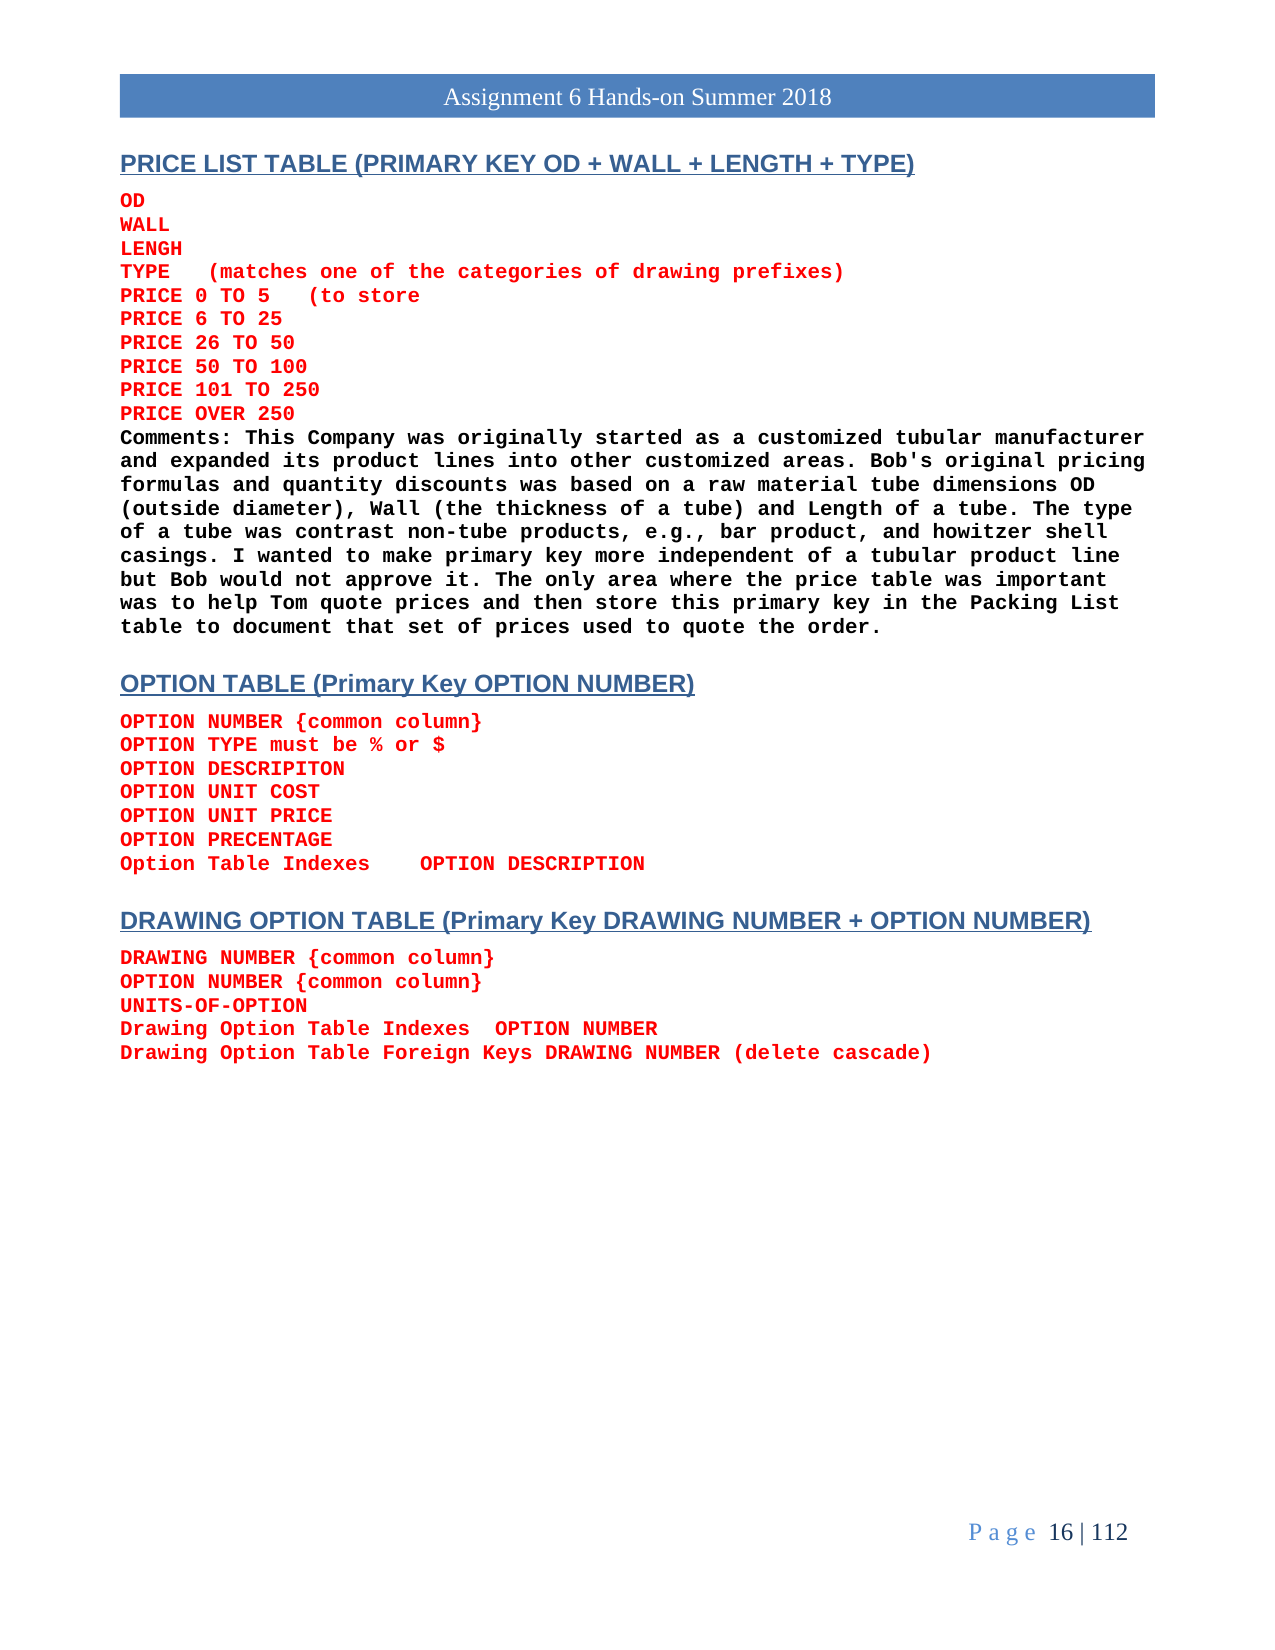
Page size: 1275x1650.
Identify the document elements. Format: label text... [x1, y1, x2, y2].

text UNITS-OF-OPTION [120, 994, 1155, 1018]
text PRICE OVER 250 [120, 403, 1155, 427]
text OPTION UNIT COST [120, 782, 1155, 805]
text OPTION NUMBER {common column} [120, 711, 1155, 734]
text DRAWING NUMBER {common column} [120, 947, 1155, 971]
text OPTION PRECENTAGE [120, 829, 1155, 852]
text Option Table Indexes OPTION DESCRIPTION [120, 852, 1155, 876]
text PRICE 6 TO 25 [120, 308, 1155, 332]
text WALL [120, 214, 1155, 237]
text Drawing Option Table Foreign Keys DRAWING NUMBER (delete cascade) [120, 1042, 1155, 1066]
text OPTION UNIT PRICE [120, 805, 1155, 829]
subtitle OPTION TABLE (Primary Key OPTION NUMBER) [120, 669, 1155, 698]
subtitle PRICE LIST TABLE (PRIMARY KEY OD + WALL + LENGTH + TYPE) [120, 149, 1155, 178]
text PRICE 50 TO 100 [120, 356, 1155, 379]
text LENGH [120, 237, 1155, 261]
text PRICE 101 TO 250 [120, 379, 1155, 403]
subtitle DRAWING OPTION TABLE (Primary Key DRAWING NUMBER + OPTION NUMBER) [120, 906, 1155, 935]
text OD [120, 190, 1155, 214]
text Drawing Option Table Indexes OPTION NUMBER [120, 1018, 1155, 1042]
text OPTION DESCRIPITON [120, 758, 1155, 782]
text TYPE (matches one of the categories of drawing prefixes) [120, 261, 1155, 285]
text OPTION NUMBER {common column} [120, 971, 1155, 994]
text PRICE 0 TO 5 (to store [120, 285, 1155, 308]
text Comments: This Company was originally started as a customized tubular manufacturer and expanded its product lines into other customized areas. Bob's original pricing formulas and quantity discounts was based on a raw material tube dimensions OD (outside diameter), Wall (the thickness of a tube) and Length of a tube. The type of a tube was contrast non-tube products, e.g., bar product, and howitzer shell casings. I wanted to make primary key more independent of a tubular product line but Bob would not approve it. The only area where the price table was important was to help Tom quote prices and then store this primary key in the Packing List table to document that set of prices used to quote the order. [120, 427, 1155, 639]
text OPTION TYPE must be % or $ [120, 734, 1155, 758]
text PRICE 26 TO 50 [120, 332, 1155, 356]
